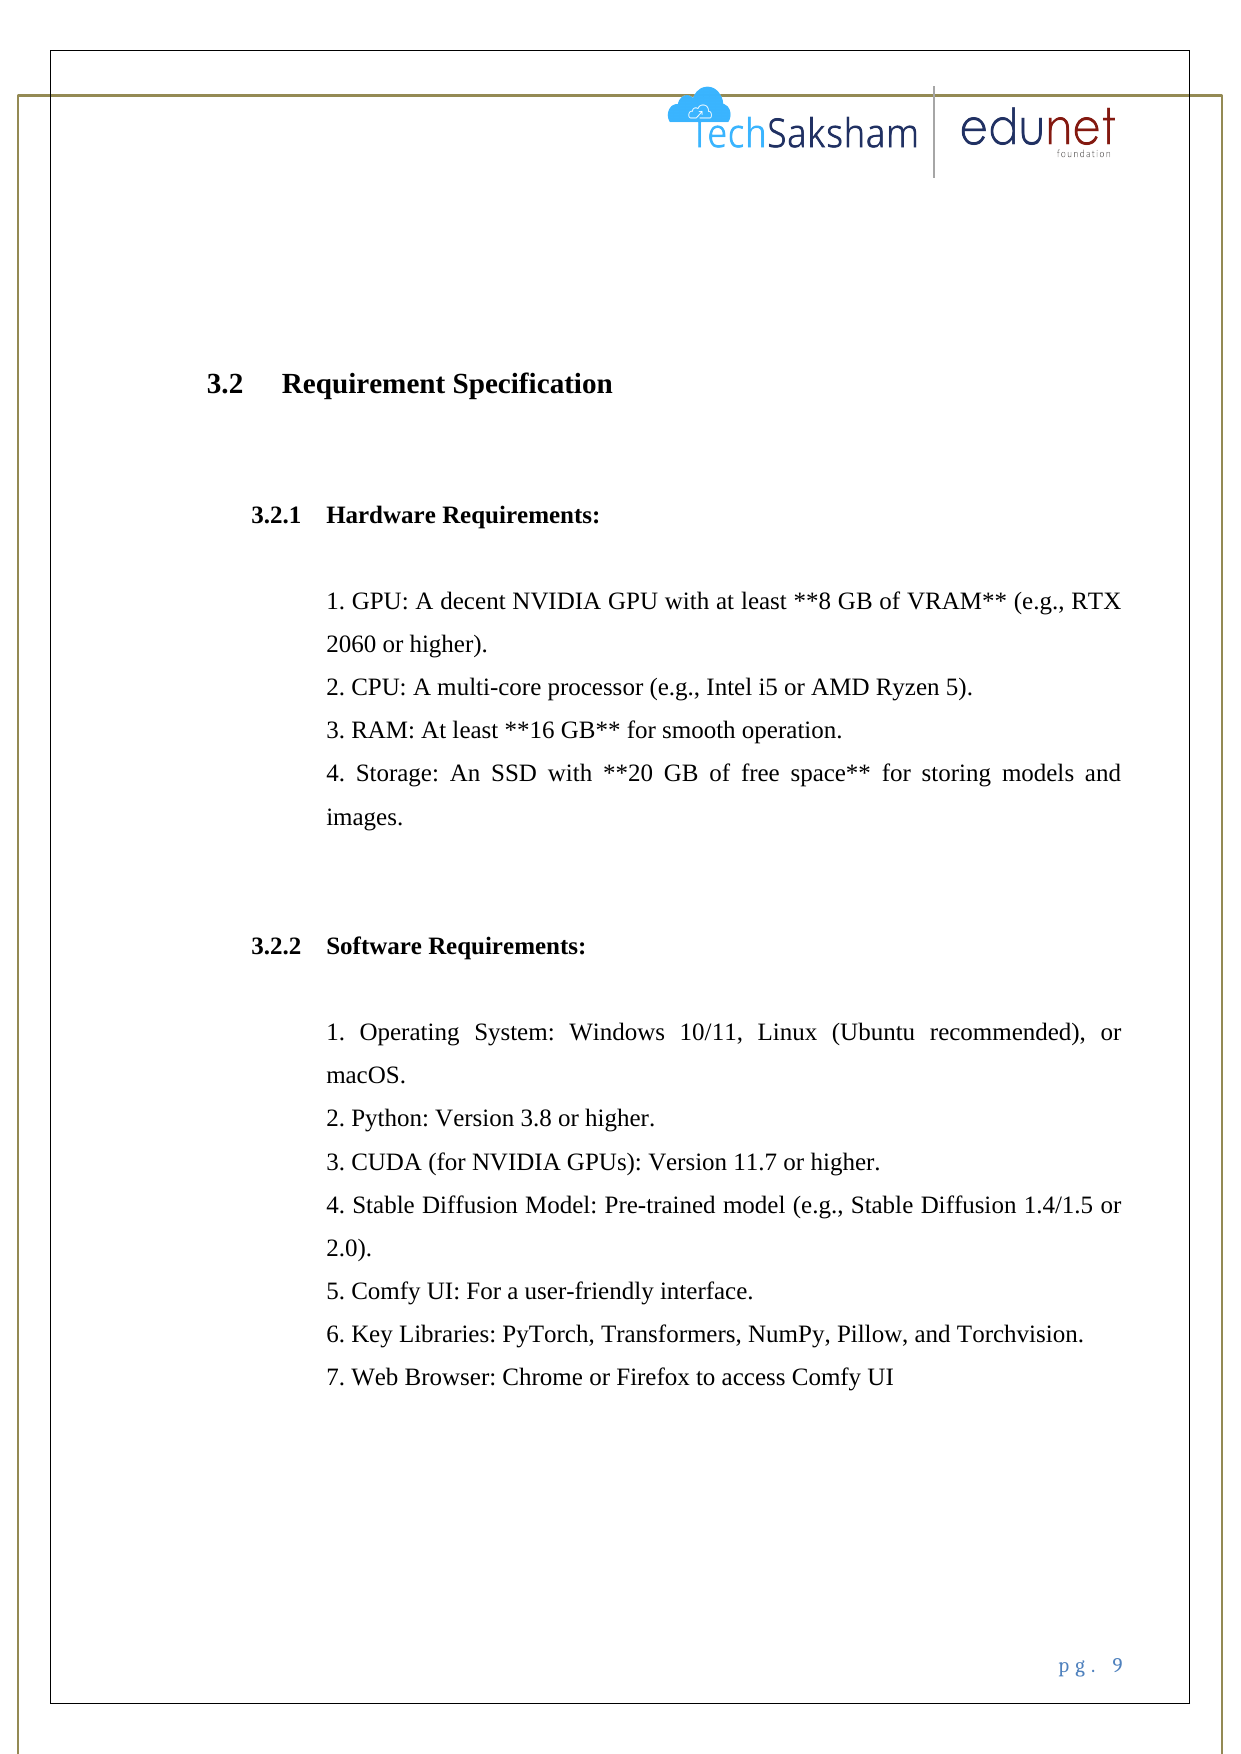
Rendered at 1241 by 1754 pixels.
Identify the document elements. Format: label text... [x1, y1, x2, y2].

list 4. Storage: An SSD with **20 GB of free space** for storing models and images. [326, 758, 1122, 830]
list 6. Key Libraries: PyTorch, Transformers, NumPy, Pillow, and Torchvision. [326, 1319, 1122, 1348]
list 1. GPU: A decent NVIDIA GPU with at least **8 GB of VRAM** (e.g., RTX 2060 or higher). [326, 586, 1122, 658]
list 3. RAM: At least **16 GB** for smooth operation. [326, 715, 1122, 744]
list 2. Python: Version 3.8 or higher. [326, 1103, 1122, 1132]
picture [955, 100, 1122, 164]
list 5. Comfy UI: For a user-friendly interface. [326, 1276, 1122, 1305]
picture [662, 79, 923, 154]
list 3. CUDA (for NVIDIA GPUs): Version 11.7 or higher. [326, 1147, 1122, 1175]
list Software Requirements: [251, 931, 1122, 960]
list 2. CPU: A multi-core processor (e.g., Intel i5 or AMD Ryzen 5). [326, 672, 1122, 701]
list 7. Web Browser: Chrome or Firefox to access Comfy UI [326, 1362, 1122, 1391]
list 4. Stable Diffusion Model: Pre-trained model (e.g., Stable Diffusion 1.4/1.5 or 2.0). [326, 1190, 1122, 1262]
list Requirement Specification [207, 366, 1122, 399]
list 1. Operating System: Windows 10/11, Linux (Ubuntu recommended), or macOS. [326, 1017, 1122, 1089]
list Hardware Requirements: [251, 500, 1122, 528]
